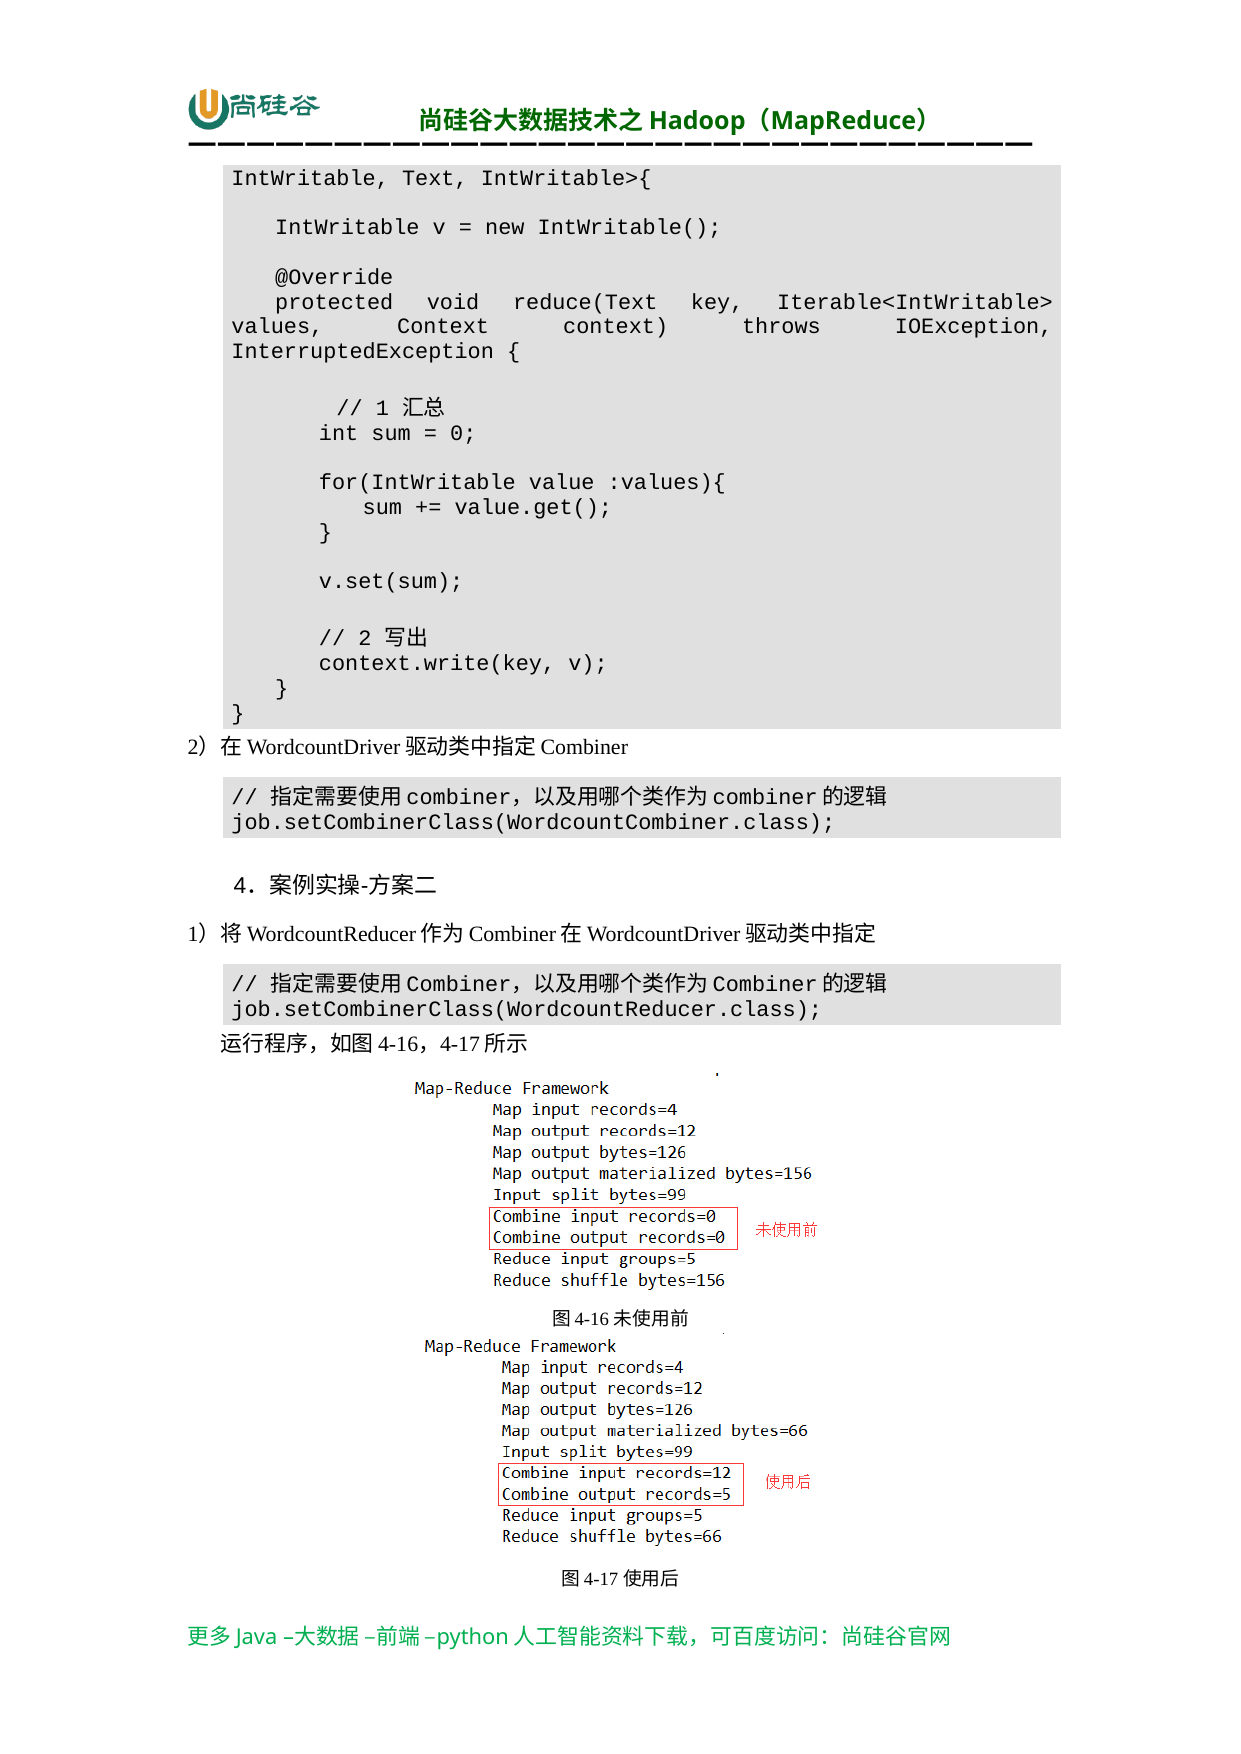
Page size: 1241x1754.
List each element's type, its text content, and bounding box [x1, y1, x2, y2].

text job.setCombinerClass(WordcountCombiner.class); [223, 811, 1061, 838]
text IntWritable v = new IntWritable(); [223, 216, 1061, 241]
text 运行程序，如图4-16，4-17所示 [187, 1025, 1053, 1058]
text 2）在WordcountDriver驱动类中指定Combiner [187, 729, 1053, 761]
text protected void reduce(Text key, Iterable<IntWritable> values, Context context) throws IOException, InterruptedException { [223, 291, 1061, 365]
text int sum = 0; [223, 422, 1061, 447]
text sum += value.get(); [223, 496, 1061, 521]
text // 指定需要使用combiner，以及用哪个类作为combiner的逻辑 [223, 777, 1061, 811]
text for(IntWritable value :values){ [223, 472, 1061, 496]
picture [421, 1333, 820, 1548]
text 1）将WordcountReducer作为Combiner在WordcountDriver驱动类中指定 [187, 916, 1053, 948]
text 4．案例实操-方案二 [187, 851, 1053, 916]
text job.setCombinerClass(WordcountReducer.class); [223, 998, 1061, 1025]
picture [187, 88, 320, 130]
text 图4-16 未使用前 [187, 1301, 1053, 1333]
text context.write(key, v); [223, 652, 1061, 677]
text @Override [223, 266, 1061, 291]
picture [407, 1073, 833, 1293]
text } [223, 702, 1061, 729]
text 图4-17 使用后 [187, 1561, 1053, 1593]
text v.set(sum); [223, 571, 1061, 596]
text } [223, 521, 1061, 546]
text // 1 汇总 [223, 390, 1061, 422]
text // 指定需要使用Combiner，以及用哪个类作为Combiner的逻辑 [223, 964, 1061, 998]
text // 2 写出 [223, 620, 1061, 652]
text } [223, 677, 1061, 702]
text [223, 165, 1061, 192]
